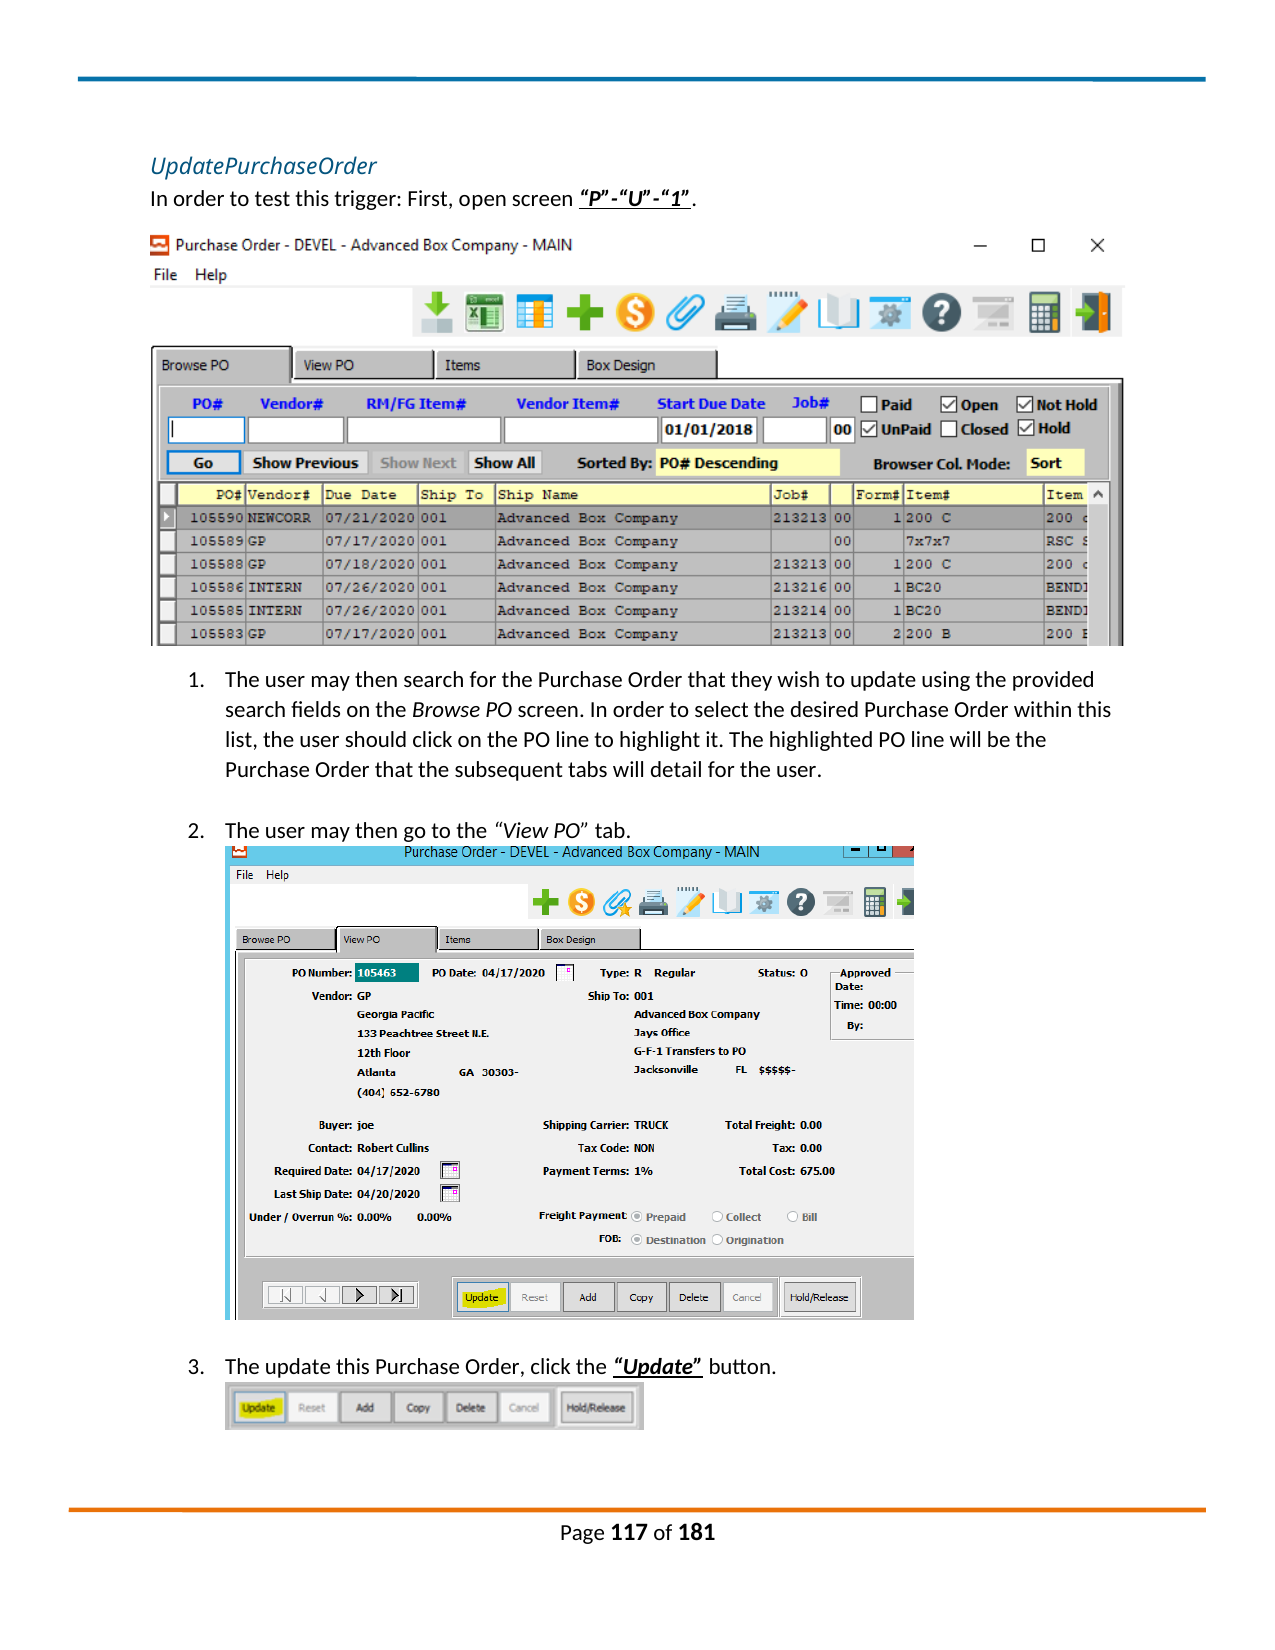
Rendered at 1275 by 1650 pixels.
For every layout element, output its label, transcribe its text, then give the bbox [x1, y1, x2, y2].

picture [225, 846, 914, 1320]
list The user may then search for the Purchase Order that they wish to update using the provided search fields on the Browse PO screen. In order to select the desired Purchase Order within this list, the user should click on the PO line to highlight it. The highlighted PO line will be the Purchase Order that the subsequent tabs will detail for the user. [187, 665, 1125, 814]
list The update this Purchase Order, click the “Update” button. [187, 1352, 1125, 1459]
picture [150, 230, 1125, 646]
subtitle UpdatePurchaseOrder [150, 150, 1125, 181]
text In order to test this trigger: First, open screen “P”-“U”-“1”. [150, 184, 1125, 212]
picture [225, 1382, 644, 1430]
